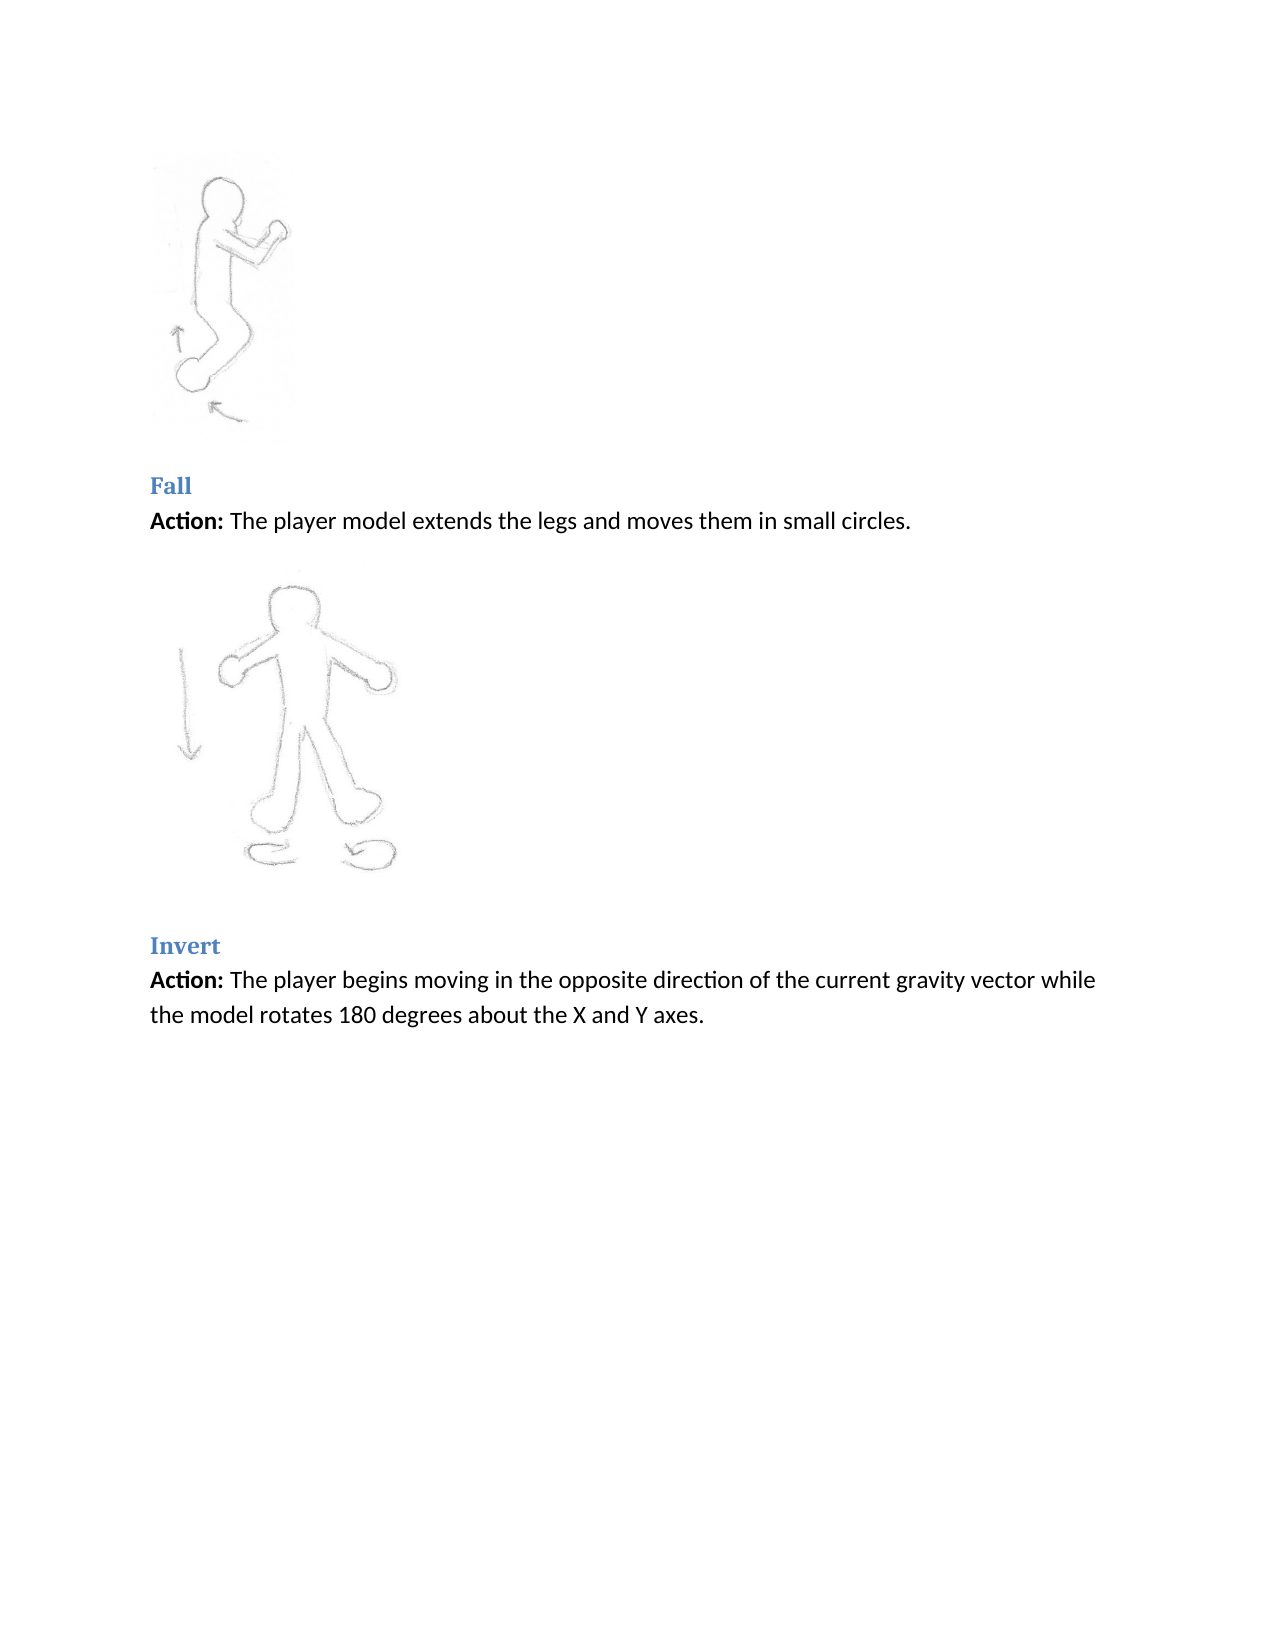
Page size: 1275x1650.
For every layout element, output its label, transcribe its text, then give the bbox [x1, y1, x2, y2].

subtitle Invert [150, 932, 1125, 960]
picture [150, 150, 296, 447]
text Action: The player begins moving in the opposite direction of the current gravity vector while the model rotates 180 degrees about the X and Y axes. [150, 965, 1125, 1030]
text Action: The player model extends the legs and moves them in small circles. [150, 505, 1125, 536]
subtitle Fall [150, 472, 1125, 501]
picture [150, 561, 443, 907]
